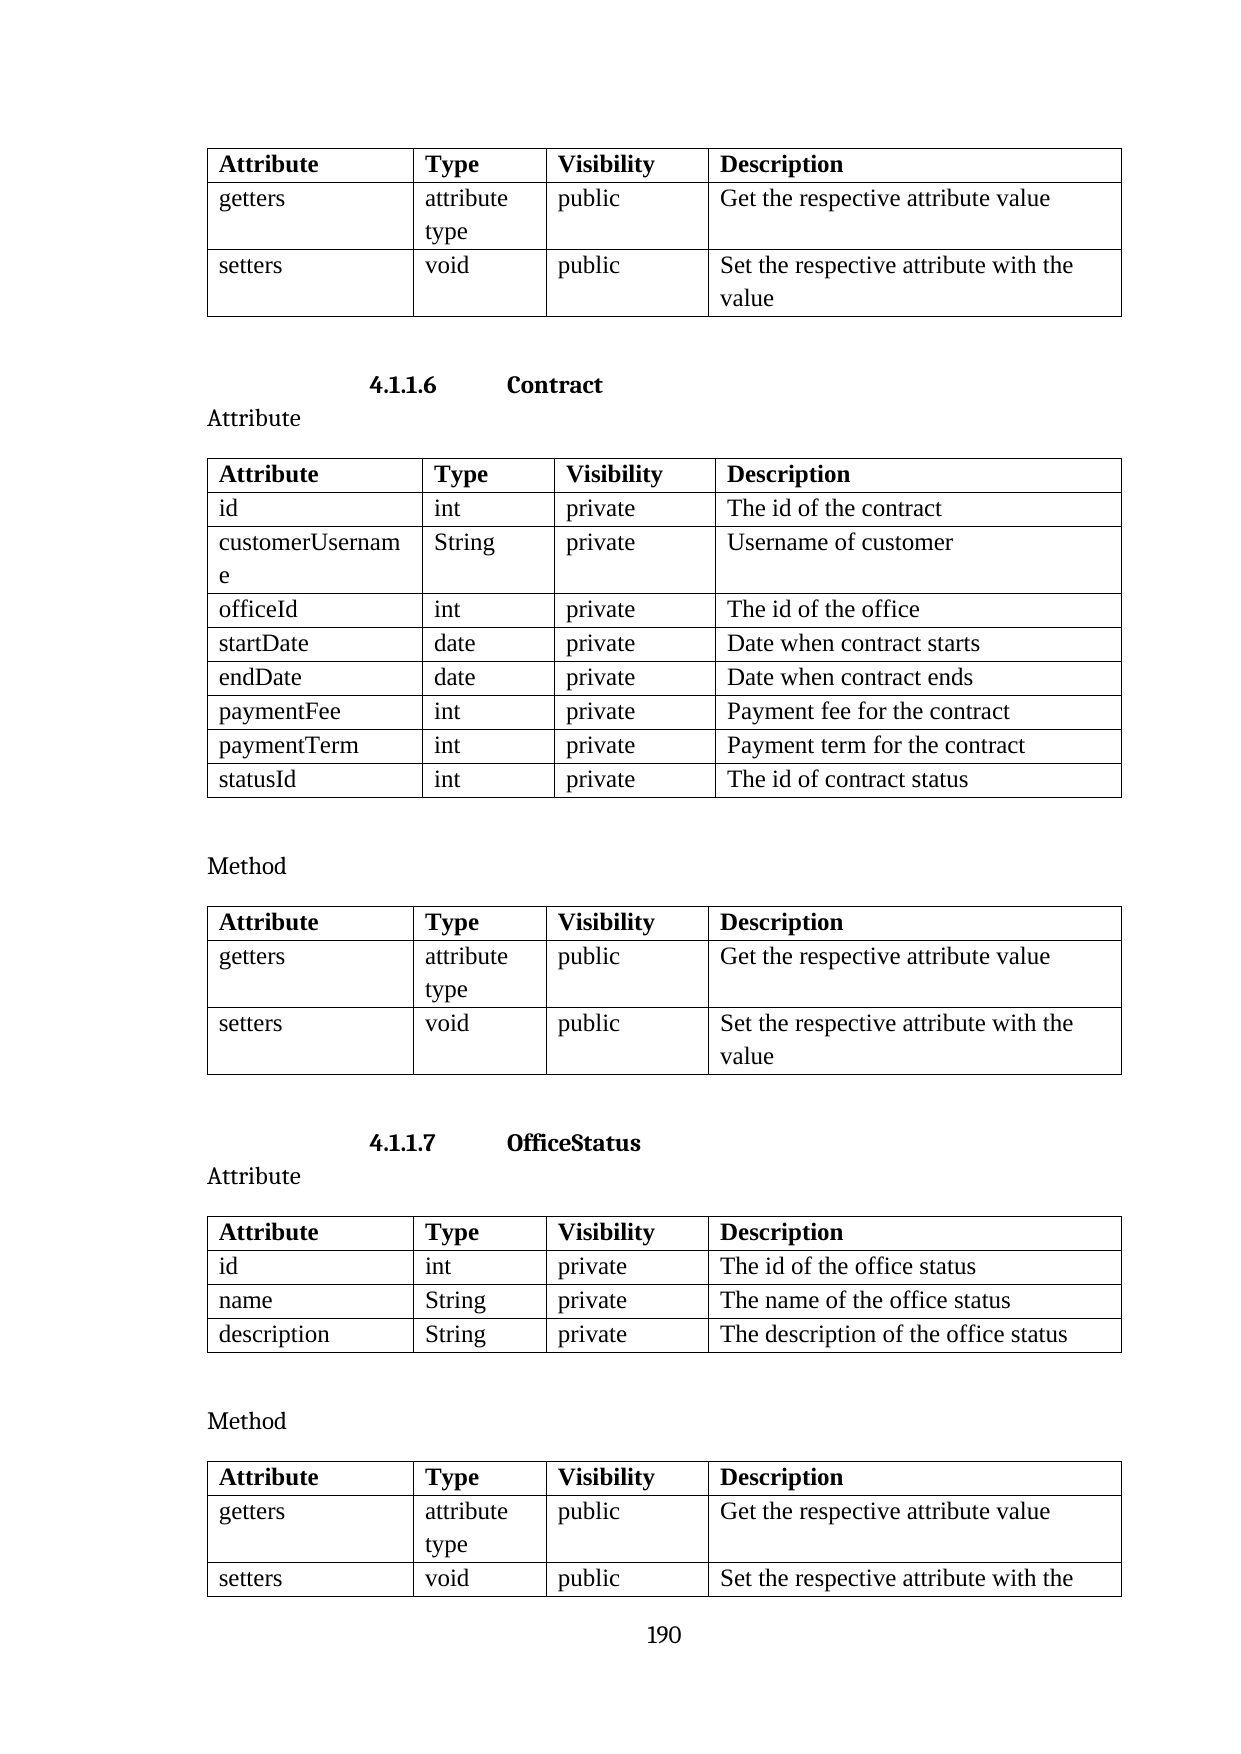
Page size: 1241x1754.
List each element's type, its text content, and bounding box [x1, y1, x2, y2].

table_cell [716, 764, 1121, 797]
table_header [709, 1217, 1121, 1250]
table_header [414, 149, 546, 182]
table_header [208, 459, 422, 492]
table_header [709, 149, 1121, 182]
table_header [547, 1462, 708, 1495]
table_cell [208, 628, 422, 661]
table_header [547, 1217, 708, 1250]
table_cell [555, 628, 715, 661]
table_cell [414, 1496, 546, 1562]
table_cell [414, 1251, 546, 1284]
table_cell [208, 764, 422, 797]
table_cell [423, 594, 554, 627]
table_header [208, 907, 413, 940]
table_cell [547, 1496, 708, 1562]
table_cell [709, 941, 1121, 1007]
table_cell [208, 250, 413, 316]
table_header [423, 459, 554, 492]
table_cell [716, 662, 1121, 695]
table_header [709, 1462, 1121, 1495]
subtitle Contract [369, 371, 1122, 399]
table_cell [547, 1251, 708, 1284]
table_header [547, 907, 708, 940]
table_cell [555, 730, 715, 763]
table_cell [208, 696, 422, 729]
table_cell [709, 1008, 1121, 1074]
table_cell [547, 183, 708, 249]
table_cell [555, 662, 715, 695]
text Attribute [207, 1162, 1122, 1191]
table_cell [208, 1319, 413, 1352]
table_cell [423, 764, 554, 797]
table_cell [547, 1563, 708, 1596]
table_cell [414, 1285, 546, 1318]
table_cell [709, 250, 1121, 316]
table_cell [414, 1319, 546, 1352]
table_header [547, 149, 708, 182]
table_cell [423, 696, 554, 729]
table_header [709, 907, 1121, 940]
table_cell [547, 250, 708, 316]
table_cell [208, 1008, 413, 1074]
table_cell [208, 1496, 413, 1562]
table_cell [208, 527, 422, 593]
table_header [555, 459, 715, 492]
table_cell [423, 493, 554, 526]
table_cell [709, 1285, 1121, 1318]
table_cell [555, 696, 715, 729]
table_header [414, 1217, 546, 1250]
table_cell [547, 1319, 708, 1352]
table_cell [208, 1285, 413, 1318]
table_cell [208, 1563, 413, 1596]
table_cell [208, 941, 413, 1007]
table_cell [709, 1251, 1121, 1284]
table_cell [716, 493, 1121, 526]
text Attribute [207, 404, 1122, 433]
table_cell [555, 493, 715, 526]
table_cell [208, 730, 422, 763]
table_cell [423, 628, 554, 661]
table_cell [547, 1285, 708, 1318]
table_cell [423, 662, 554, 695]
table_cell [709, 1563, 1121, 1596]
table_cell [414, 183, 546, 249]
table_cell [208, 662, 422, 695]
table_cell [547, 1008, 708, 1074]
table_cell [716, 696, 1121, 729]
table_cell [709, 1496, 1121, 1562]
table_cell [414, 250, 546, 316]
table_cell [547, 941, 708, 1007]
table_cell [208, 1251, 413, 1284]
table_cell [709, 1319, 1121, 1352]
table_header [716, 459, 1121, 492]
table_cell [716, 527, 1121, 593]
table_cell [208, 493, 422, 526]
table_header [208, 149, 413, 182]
text Method [207, 852, 1122, 881]
subtitle OfficeStatus [369, 1129, 1122, 1158]
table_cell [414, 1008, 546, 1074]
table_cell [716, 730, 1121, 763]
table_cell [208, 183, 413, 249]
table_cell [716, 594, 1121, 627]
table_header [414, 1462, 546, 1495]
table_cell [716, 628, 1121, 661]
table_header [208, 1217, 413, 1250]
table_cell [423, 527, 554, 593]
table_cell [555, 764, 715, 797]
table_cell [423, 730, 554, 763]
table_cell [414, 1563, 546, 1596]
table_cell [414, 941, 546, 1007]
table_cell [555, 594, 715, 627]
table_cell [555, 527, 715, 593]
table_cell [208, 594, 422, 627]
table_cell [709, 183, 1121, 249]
text Method [207, 1407, 1122, 1436]
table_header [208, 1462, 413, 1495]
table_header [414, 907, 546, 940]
